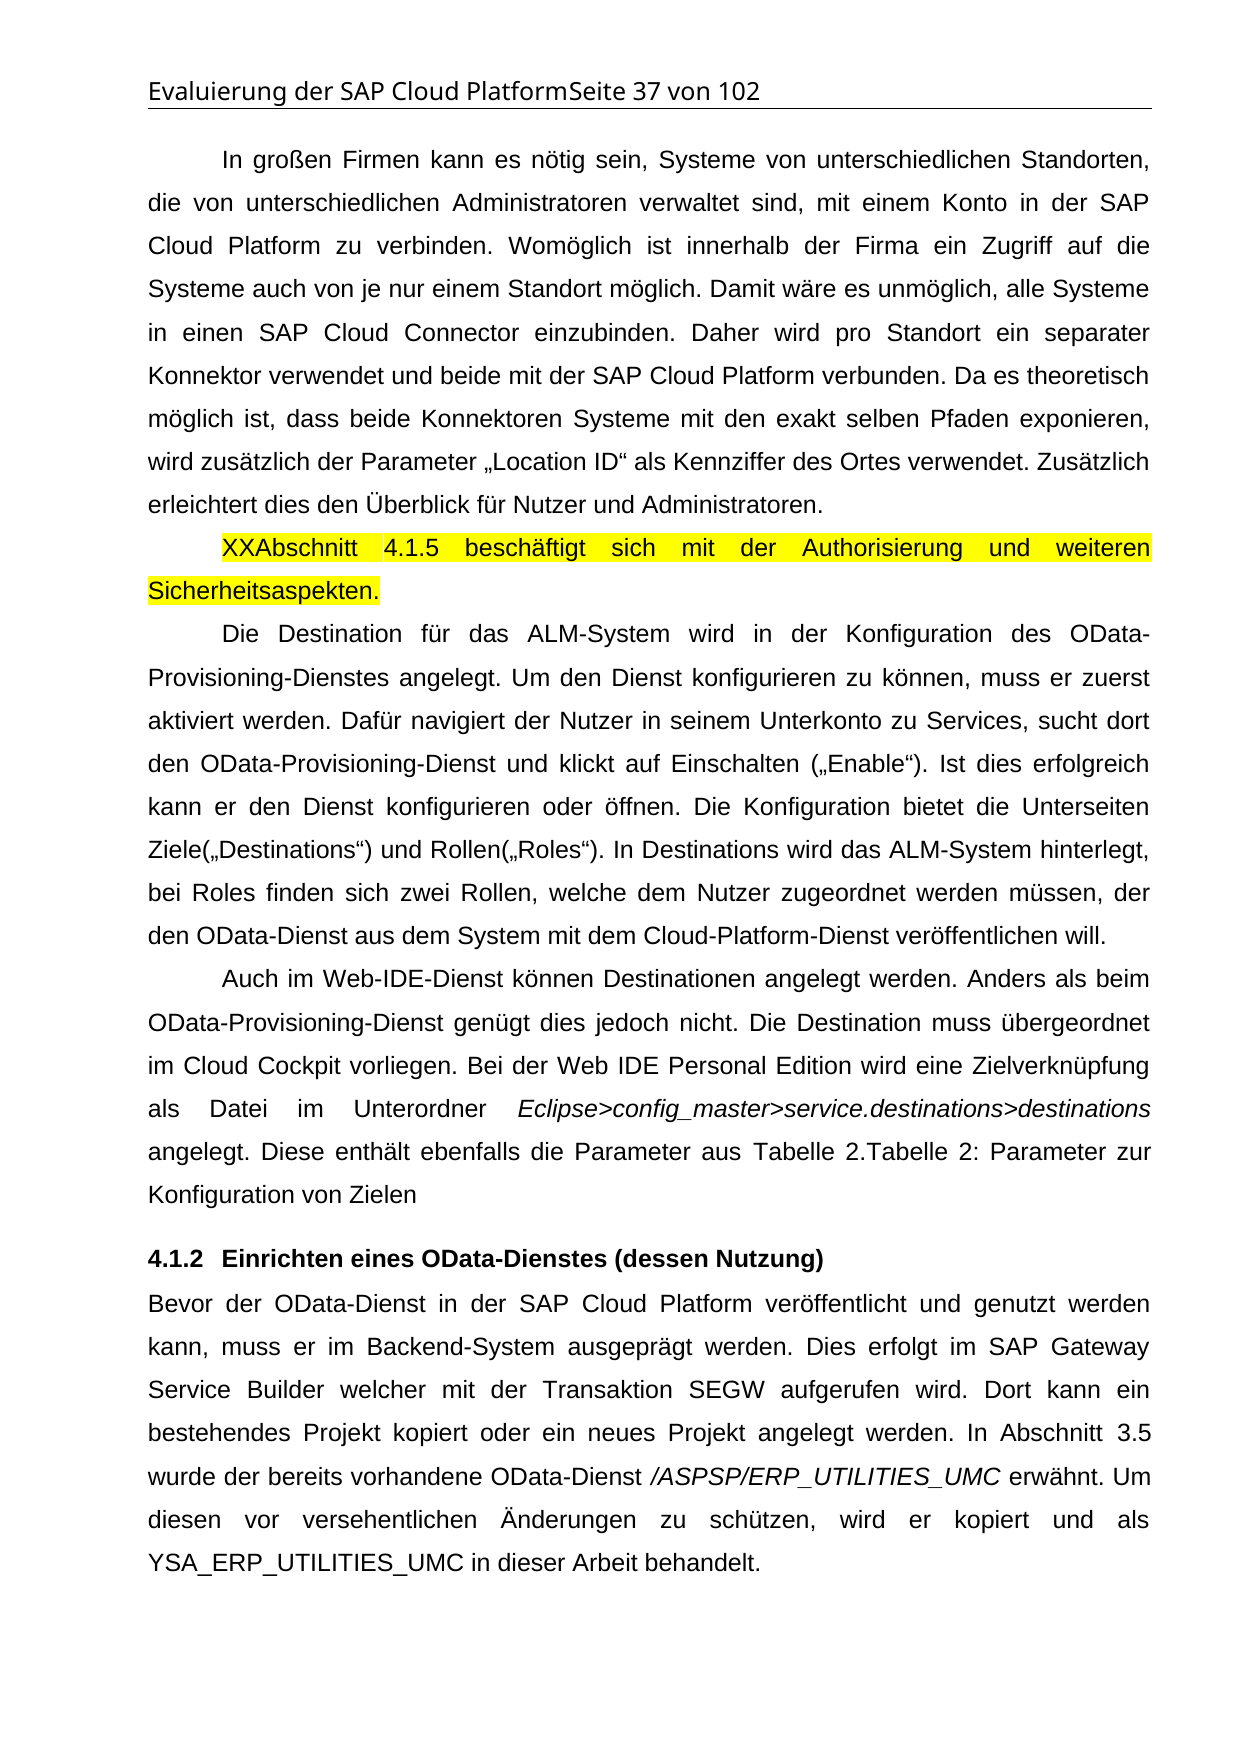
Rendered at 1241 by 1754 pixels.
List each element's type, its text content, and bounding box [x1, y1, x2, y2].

text Die Destination für das ALM-System wird in der Konfiguration des OData-Provisioning-Dienstes angelegt. Um den Dienst konfigurieren zu können, muss er zuerst aktiviert werden. Dafür navigiert der Nutzer in seinem Unterkonto zu Services, sucht dort den OData-Provisioning-Dienst und klickt auf Einschalten („Enable“). Ist dies erfolgreich kann er den Dienst konfigurieren oder öffnen. Die Konfiguration bietet die Unterseiten Ziele(„Destinations“) und Rollen(„Roles“). In Destinations wird das ALM-System hinterlegt, bei Roles finden sich zwei Rollen, welche dem Nutzer zugeordnet werden müssen, der den OData-Dienst aus dem System mit dem Cloud-Platform-Dienst veröffentlichen will. [148, 619, 1152, 950]
subtitle Einrichten eines OData-Dienstes (dessen Nutzung) [148, 1244, 1152, 1273]
text Auch im Web-IDE-Dienst können Destinationen angelegt werden. Anders als beim OData-Provisioning-Dienst genügt dies jedoch nicht. Die Destination muss übergeordnet im Cloud Cockpit vorliegen. Bei der Web IDE Personal Edition wird eine Zielverknüpfung als Datei im Unterordner Eclipse>config_master>service.destinations>destinations angelegt. Diese enthält ebenfalls die Parameter aus Tabelle 2.Tabelle 2: Parameter zur Konfiguration von Zielen [148, 964, 1152, 1209]
text In großen Firmen kann es nötig sein, Systeme von unterschiedlichen Standorten, die von unterschiedlichen Administratoren verwaltet sind, mit einem Konto in der SAP Cloud Platform zu verbinden. Womöglich ist innerhalb der Firma ein Zugriff auf die Systeme auch von je nur einem Standort möglich. Damit wäre es unmöglich, alle Systeme in einen SAP Cloud Connector einzubinden. Daher wird pro Standort ein separater Konnektor verwendet und beide mit der SAP Cloud Platform verbunden. Da es theoretisch möglich ist, dass beide Konnektoren Systeme mit den exakt selben Pfaden exponieren, wird zusätzlich der Parameter „Location ID“ als Kennziffer des Ortes verwendet. Zusätzlich erleichtert dies den Überblick für Nutzer und Administratoren. [148, 145, 1152, 519]
text Bevor der OData-Dienst in der SAP Cloud Platform veröffentlicht und genutzt werden kann, muss er im Backend-System ausgeprägt werden. Dies erfolgt im SAP Gateway Service Builder welcher mit der Transaktion SEGW aufgerufen wird. Dort kann ein bestehendes Projekt kopiert oder ein neues Projekt angelegt werden. In Abschnitt 3.5 wurde der bereits vorhandene OData-Dienst /ASPSP/ERP_UTILITIES_UMC erwähnt. Um diesen vor versehentlichen Änderungen zu schützen, wird er kopiert und als YSA_ERP_UTILITIES_UMC in dieser Arbeit behandelt. [148, 1289, 1152, 1576]
text XXAbschnitt 4.1.5 beschäftigt sich mit der Authorisierung und weiteren Sicherheitsaspekten. [148, 533, 1152, 605]
